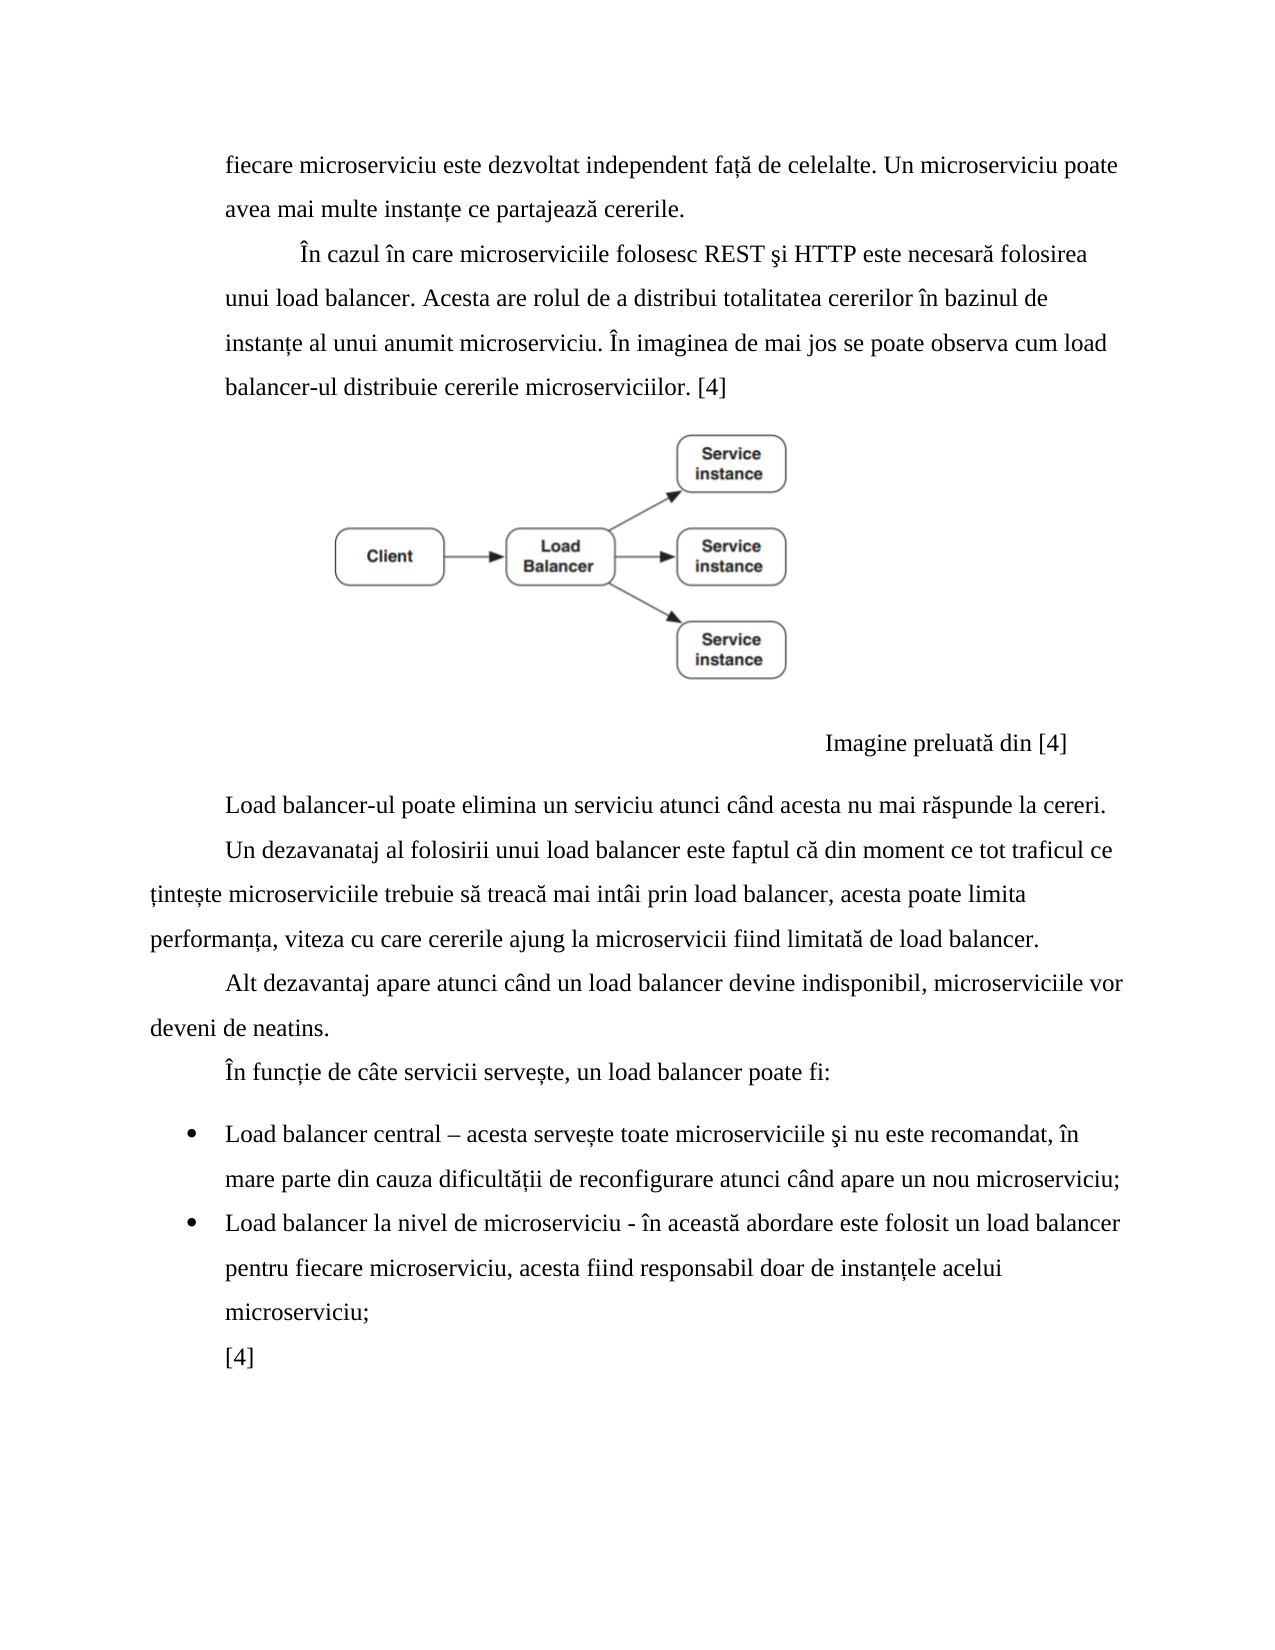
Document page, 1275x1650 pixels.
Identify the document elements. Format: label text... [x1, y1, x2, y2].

list Load balancer central – acesta servește toate microserviciile şi nu este recomandat, în mare parte din cauza dificultății de reconfigurare atunci când apare un nou microserviciu; [187, 1119, 1125, 1193]
text Load balancer-ul poate elimina un serviciu atunci când acesta nu mai răspunde la cereri. Un dezavanataj al folosirii unui load balancer este faptul că din moment ce tot traficul ce țintește microserviciile trebuie să treacă mai intâi prin load balancer, acesta poate limita performanța, viteza cu care cererile ajung la microservicii fiind limitată de load balancer. Alt dezavantaj apare atunci când un load balancer devine indisponibil, microserviciile vor deveni de neatins. În funcție de câte servicii servește, un load balancer poate fi: [150, 790, 1125, 1086]
list Load balancer la nivel de microserviciu - în această abordare este folosit un load balancer pentru fiecare microserviciu, acesta fiind responsabil doar de instanțele acelui microserviciu; [187, 1208, 1125, 1326]
list Imagine preluată din [4] [750, 417, 1125, 757]
list [4] [225, 1342, 1125, 1371]
picture [314, 416, 837, 697]
list În cazul în care microserviciile folosesc REST şi HTTP este necesară folosirea unui load balancer. Acesta are rolul de a distribui totalitatea cererilor în bazinul de instanțe al unui anumit microserviciu. În imaginea de mai jos se poate observa cum load balancer-ul distribuie cererile microserviciilor. [4] [225, 239, 1125, 401]
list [225, 150, 1125, 223]
